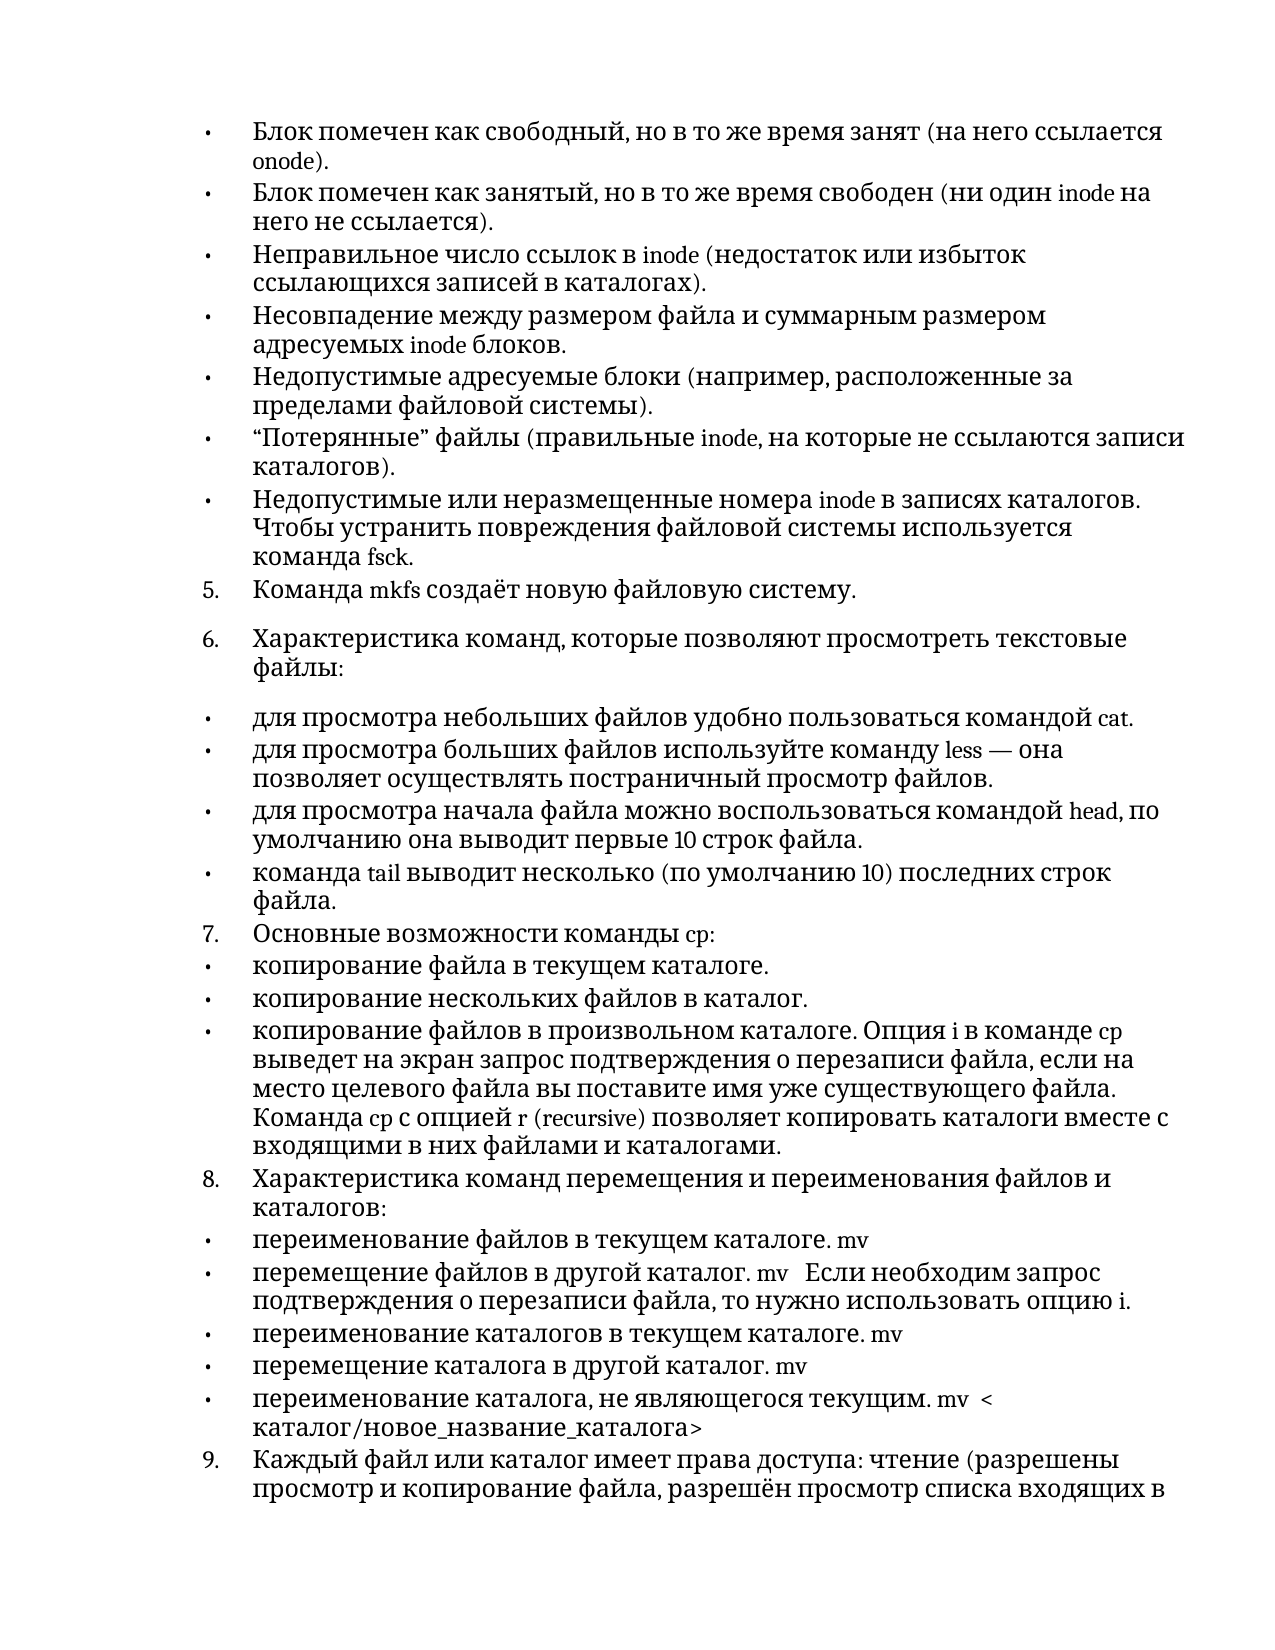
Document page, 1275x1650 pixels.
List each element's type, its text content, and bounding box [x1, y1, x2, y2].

list Характеристика команд перемещения и переименования файлов и каталогов: [202, 1165, 1186, 1222]
list для просмотра небольших файлов удобно пользоваться командой cat. [202, 703, 1186, 732]
list Основные возможности команды cp: [202, 920, 1186, 948]
list “Потерянные” файлы (правильные inode, на которые не ссылаются записи каталогов). [202, 424, 1186, 482]
list перемещение файлов в другой каталог. mv Если необходим запрос подтверждения о перезаписи файла, то нужно использовать опцию i. [202, 1258, 1186, 1316]
list Неправильное число ссылок в inode (недостаток или избыток ссылающихся записей в каталогах). [202, 241, 1186, 298]
list копирование файлов в произвольном каталоге. Опция i в команде cp выведет на экран запрос подтверждения о перезаписи файла, если на место целевого файла вы поставите имя уже существующего файла. Команда cp с опцией r (recursive) позволяет копировать каталоги вместе с входящими в них файлами и каталогами. [202, 1017, 1186, 1161]
list Недопустимые или неразмещенные номера inode в записях каталогов. Чтобы устранить повреждения файловой системы используется команда fsck. [202, 486, 1186, 572]
list переименование файлов в текущем каталоге. mv [202, 1226, 1186, 1255]
list копирование файла в текущем каталоге. [202, 952, 1186, 981]
list команда tail выводит несколько (по умолчанию 10) последних строк файла. [202, 858, 1186, 916]
list для просмотра больших файлов используйте команду less — она позволяет осуществлять постраничный просмотр файлов. [202, 736, 1186, 793]
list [202, 1446, 1186, 1503]
list Блок помечен как занятый, но в то же время свободен (ни один inode на него не ссылается). [202, 179, 1186, 237]
list переименование каталогов в текущем каталоге. mv [202, 1320, 1186, 1348]
list перемещение каталога в другой каталог. mv [202, 1352, 1186, 1381]
list копирование нескольких файлов в каталог. [202, 985, 1186, 1013]
list переименование каталога, не являющегося текущим. mv < каталог/новое_название_каталога> [202, 1385, 1186, 1442]
list Характеристика команд, которые позволяют просмотреть текстовые файлы: [202, 625, 1186, 683]
list Команда mkfs создаёт новую файловую систему. [202, 576, 1186, 604]
list Несовпадение между размером файла и суммарным размером адресуемых inode блоков. [202, 302, 1186, 359]
list Блок помечен как свободный, но в то же время занят (на него ссылается onode). [202, 118, 1186, 176]
list Недопустимые адресуемые блоки (например, расположенные за пределами файловой системы). [202, 363, 1186, 421]
list для просмотра начала файла можно воспользоваться командой head, по умолчанию она выводит первые 10 строк файла. [202, 797, 1186, 855]
